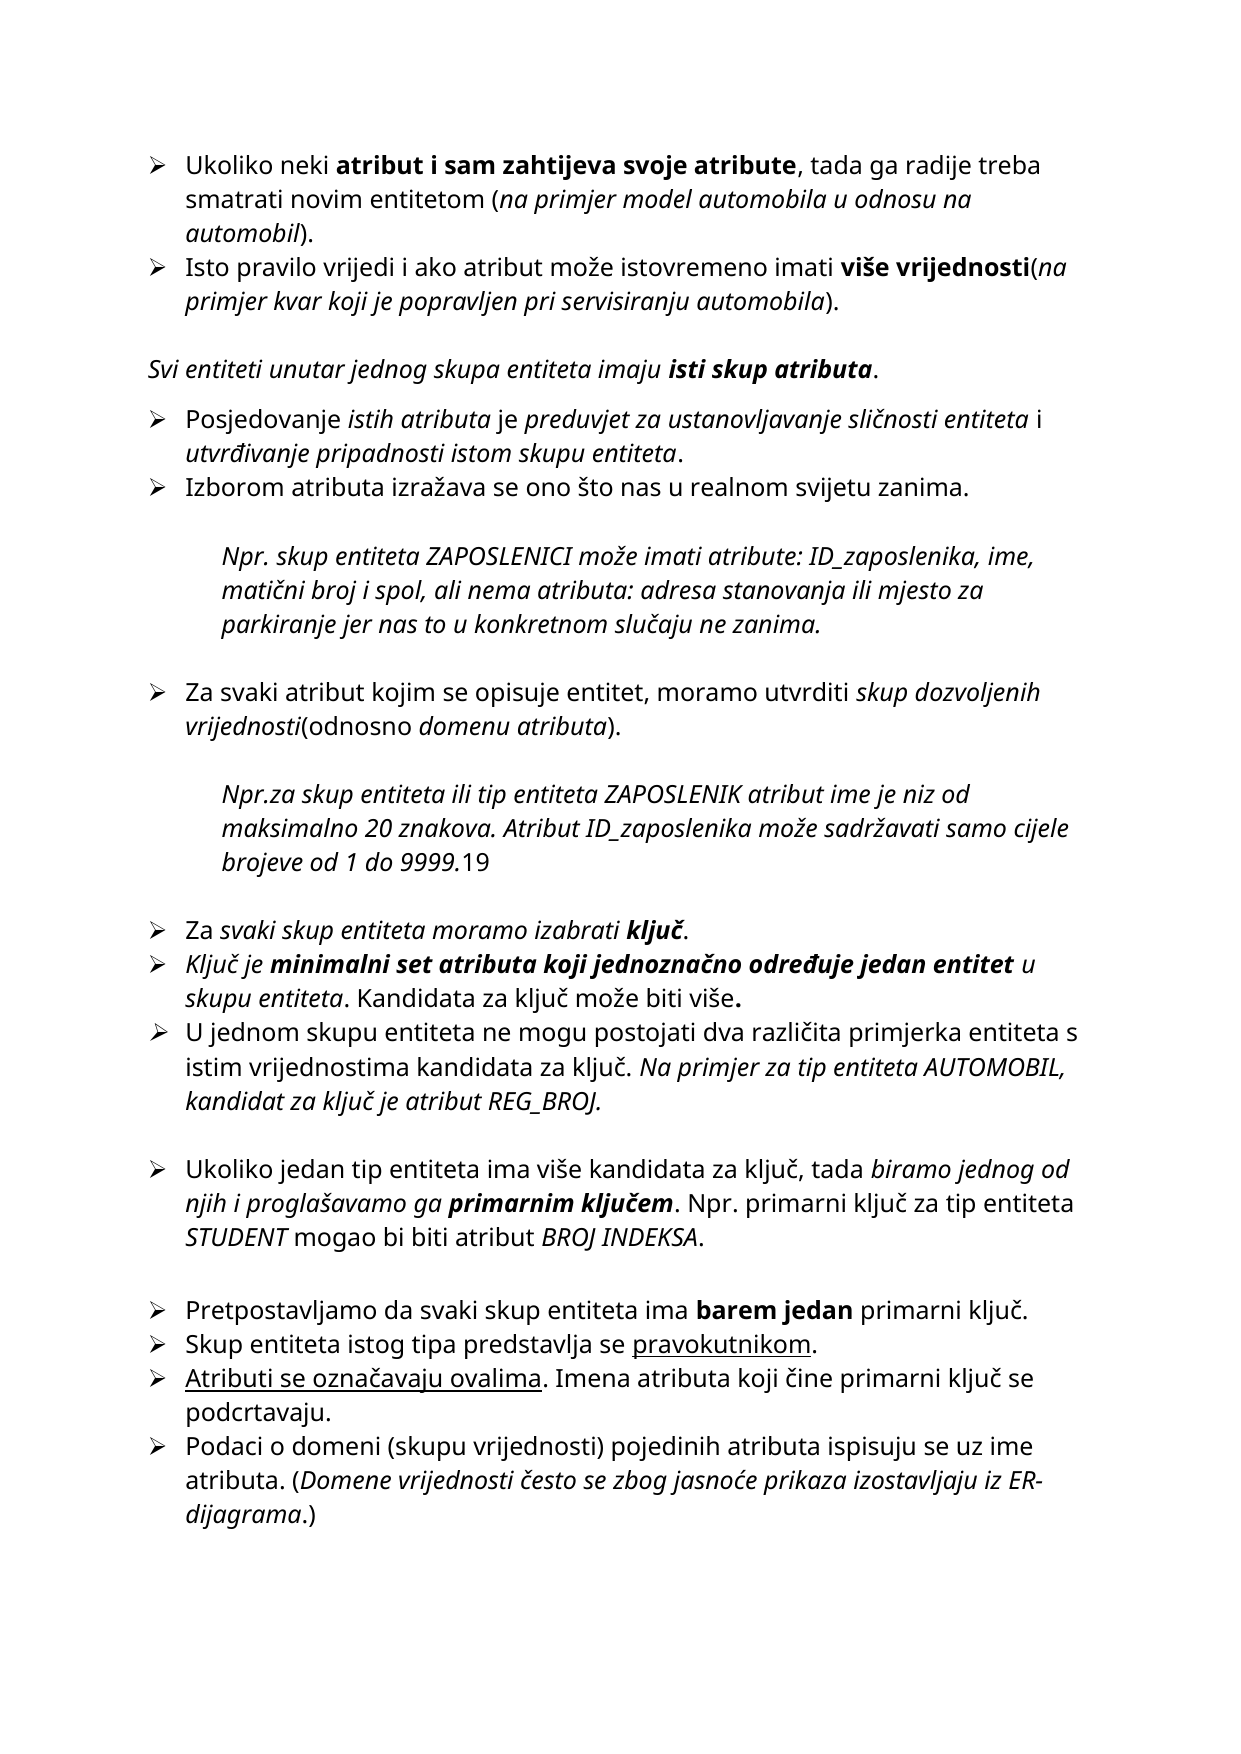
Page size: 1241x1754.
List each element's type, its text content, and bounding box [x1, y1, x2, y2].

list Izborom atributa izražava se ono što nas u realnom svijetu zanima. [148, 470, 1093, 504]
list U jednom skupu entiteta ne mogu postojati dva različita primjerka entiteta s istim vrijednostima kandidata za ključ. Na primjer za tip entiteta AUTOMOBIL, kandidat za ključ je atribut REG_BROJ. [148, 1015, 1093, 1117]
text Npr.za skup entiteta ili tip entiteta ZAPOSLENIK atribut ime je niz od maksimalno 20 znakova. Atribut ID_zaposlenika može sadržavati samo cijele brojeve od 1 do 9999.19 [221, 777, 1093, 879]
list Podaci o domeni (skupu vrijednosti) pojedinih atributa ispisuju se uz ime atributa. (Domene vrijednosti često se zbog jasnoće prikaza izostavljaju iz ER-dijagrama.) [148, 1429, 1093, 1531]
list Za svaki atribut kojim se opisuje entitet, moramo utvrditi skup dozvoljenih vrijednosti(odnosno domenu atributa). [148, 674, 1093, 743]
list Posjedovanje istih atributa je preduvjet za ustanovljavanje sličnosti entiteta i utvrđivanje pripadnosti istom skupu entiteta. [148, 402, 1093, 470]
list Ključ je minimalni set atributa koji jednoznačno određuje jedan entitet u skupu entiteta. Kandidata za ključ može biti više. [148, 947, 1093, 1015]
list Skup entiteta istog tipa predstavlja se pravokutnikom. [148, 1327, 1093, 1361]
list Ukoliko jedan tip entiteta ima više kandidata za ključ, tada biramo jednog od njih i proglašavamo ga primarnim ključem. Npr. primarni ključ za tip entiteta STUDENT mogao bi biti atribut BROJ INDEKSA. [148, 1151, 1093, 1253]
list Isto pravilo vrijedi i ako atribut može istovremeno imati više vrijednosti(na primjer kvar koji je popravljen pri servisiranju automobila). [148, 250, 1093, 318]
list Atributi se označavaju ovalima. Imena atributa koji čine primarni ključ se podcrtavaju. [148, 1361, 1093, 1429]
list Ukoliko neki atribut i sam zahtijeva svoje atribute, tada ga radije treba smatrati novim entitetom (na primjer model automobila u odnosu na automobil). [148, 148, 1093, 250]
list Za svaki skup entiteta moramo izabrati ključ. [148, 913, 1093, 947]
text Svi entiteti unutar jednog skupa entiteta imaju isti skup atributa. [148, 352, 1093, 386]
list Npr. skup entiteta ZAPOSLENICI može imati atribute: ID_zaposlenika, ime, matični broj i spol, ali nema atributa: adresa stanovanja ili mjesto za parkiranje jer nas to u konkretnom slučaju ne zanima. [221, 538, 1093, 640]
list Pretpostavljamo da svaki skup entiteta ima barem jedan primarni ključ. [148, 1293, 1093, 1327]
